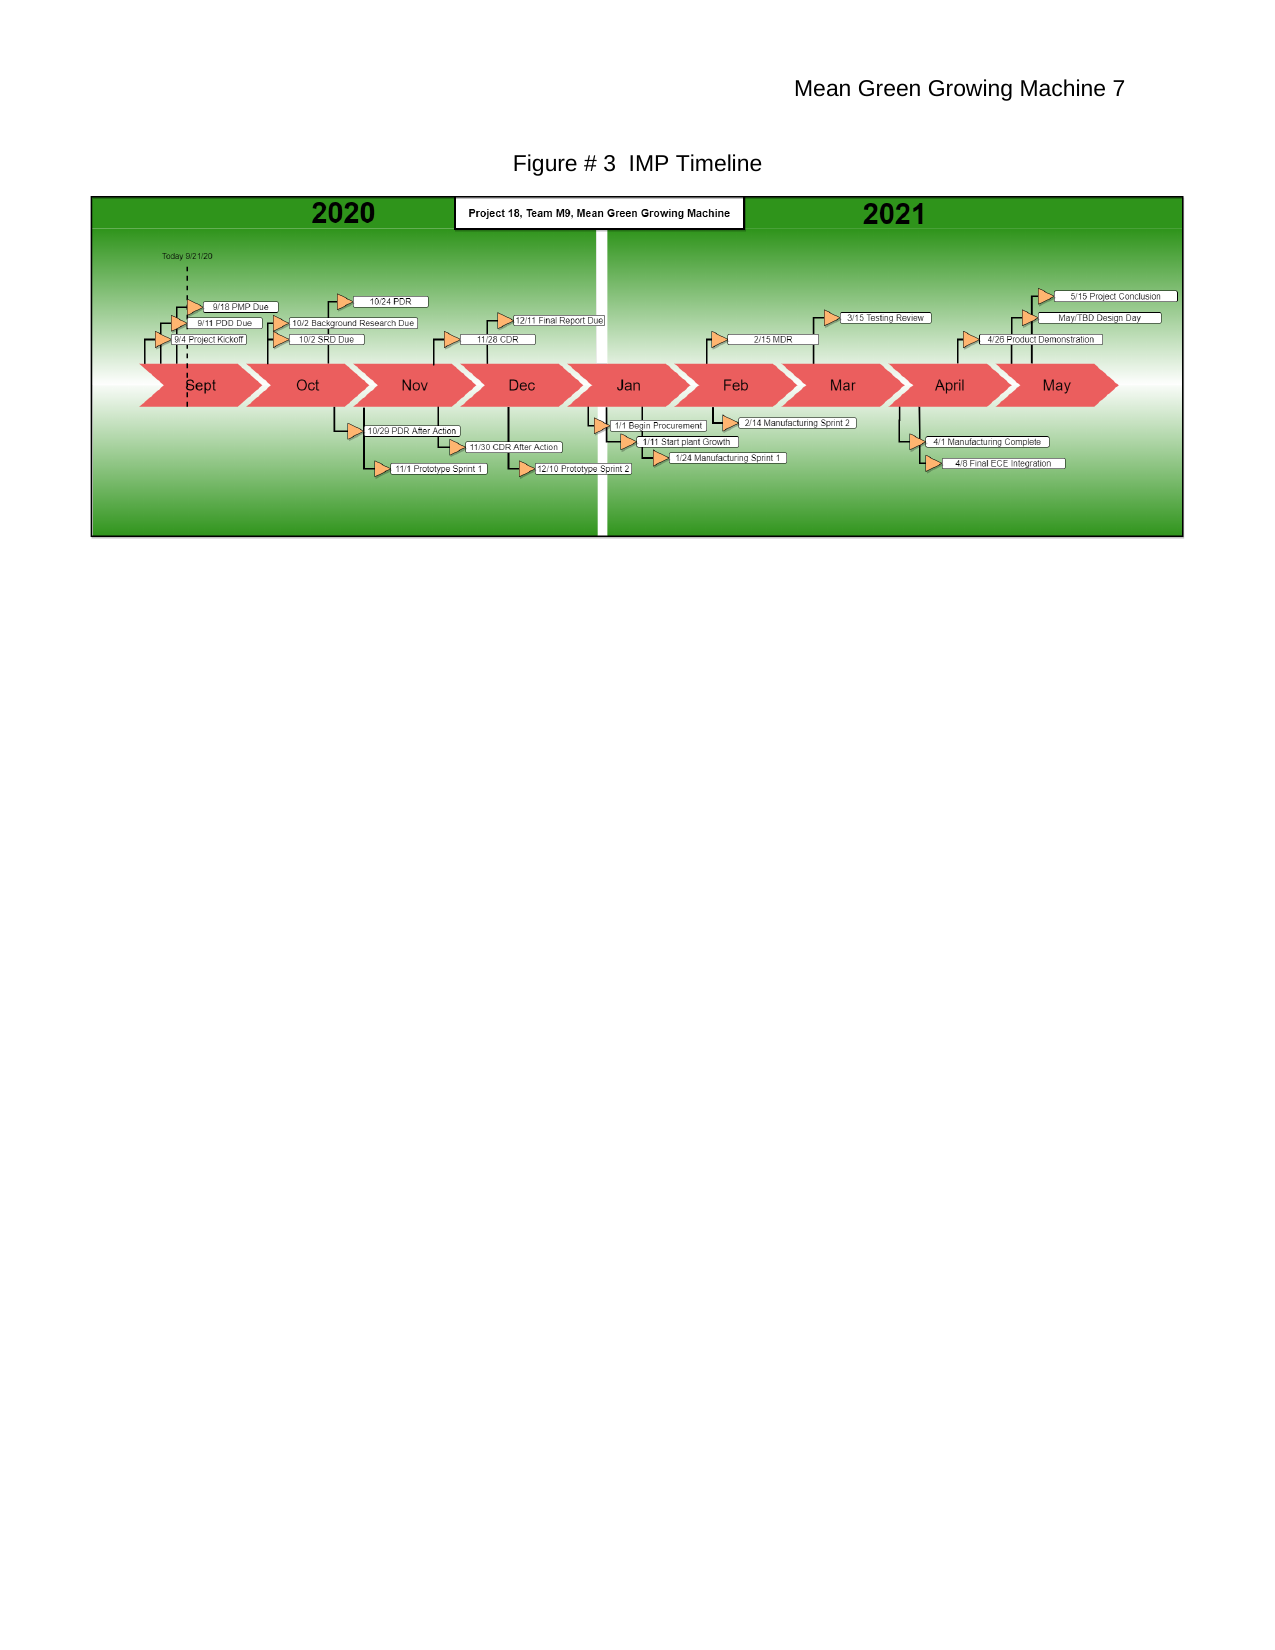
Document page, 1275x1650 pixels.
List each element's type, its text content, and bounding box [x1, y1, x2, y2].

text Figure # 3 IMP Timeline [150, 150, 1125, 176]
picture [90, 195, 1185, 540]
